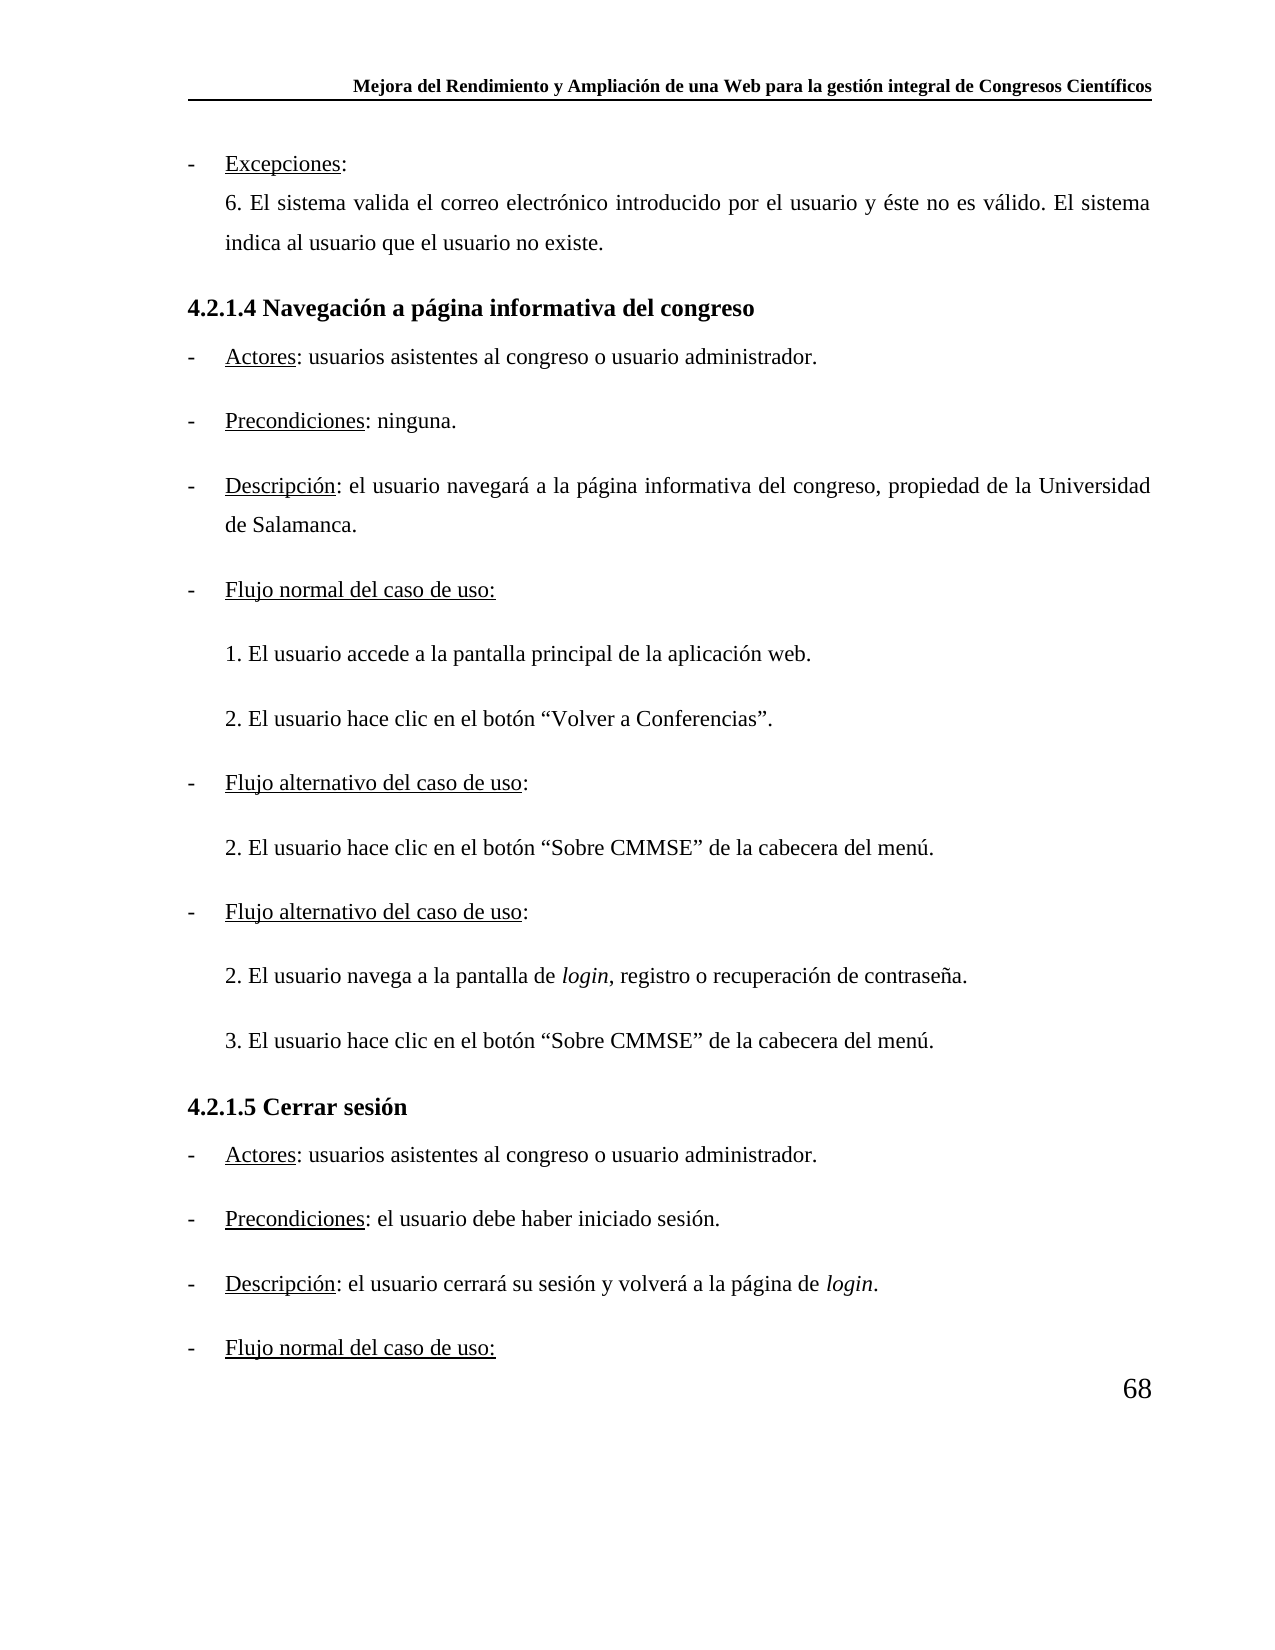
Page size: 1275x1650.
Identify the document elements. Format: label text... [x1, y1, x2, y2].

subtitle 4.2.1.4 Navegación a página informativa del congreso [187, 293, 1152, 322]
list Descripción: el usuario navegará a la página informativa del congreso, propiedad de la Universidad de Salamanca. [187, 472, 1152, 538]
list Descripción: el usuario cerrará su sesión y volverá a la página de login. [187, 1270, 1152, 1296]
text 2. El usuario hace clic en el botón “Volver a Conferencias”. [225, 705, 1152, 731]
list Flujo normal del caso de uso: [187, 1334, 1152, 1361]
subtitle 4.2.1.5 Cerrar sesión [187, 1092, 1152, 1120]
text 1. El usuario accede a la pantalla principal de la aplicación web. [225, 640, 1152, 667]
text 2. El usuario hace clic en el botón “Sobre CMMSE” de la cabecera del menú. [225, 834, 1152, 860]
list Precondiciones: ninguna. [187, 407, 1152, 434]
list Actores: usuarios asistentes al congreso o usuario administrador. [187, 1141, 1152, 1167]
list Excepciones: 6. El sistema valida el correo electrónico introducido por el usuario y éste no es válido. El sistema indica al usuario que el usuario no existe. [187, 150, 1152, 255]
text 2. El usuario navega a la pantalla de login, registro o recuperación de contraseña. [225, 963, 1152, 989]
list Flujo normal del caso de uso: [187, 576, 1152, 602]
list Flujo alternativo del caso de uso: [187, 898, 1152, 924]
text 3. El usuario hace clic en el botón “Sobre CMMSE” de la cabecera del menú. [225, 1027, 1152, 1053]
list Precondiciones: el usuario debe haber iniciado sesión. [187, 1205, 1152, 1232]
list Actores: usuarios asistentes al congreso o usuario administrador. [187, 343, 1152, 369]
list Flujo alternativo del caso de uso: [187, 769, 1152, 796]
